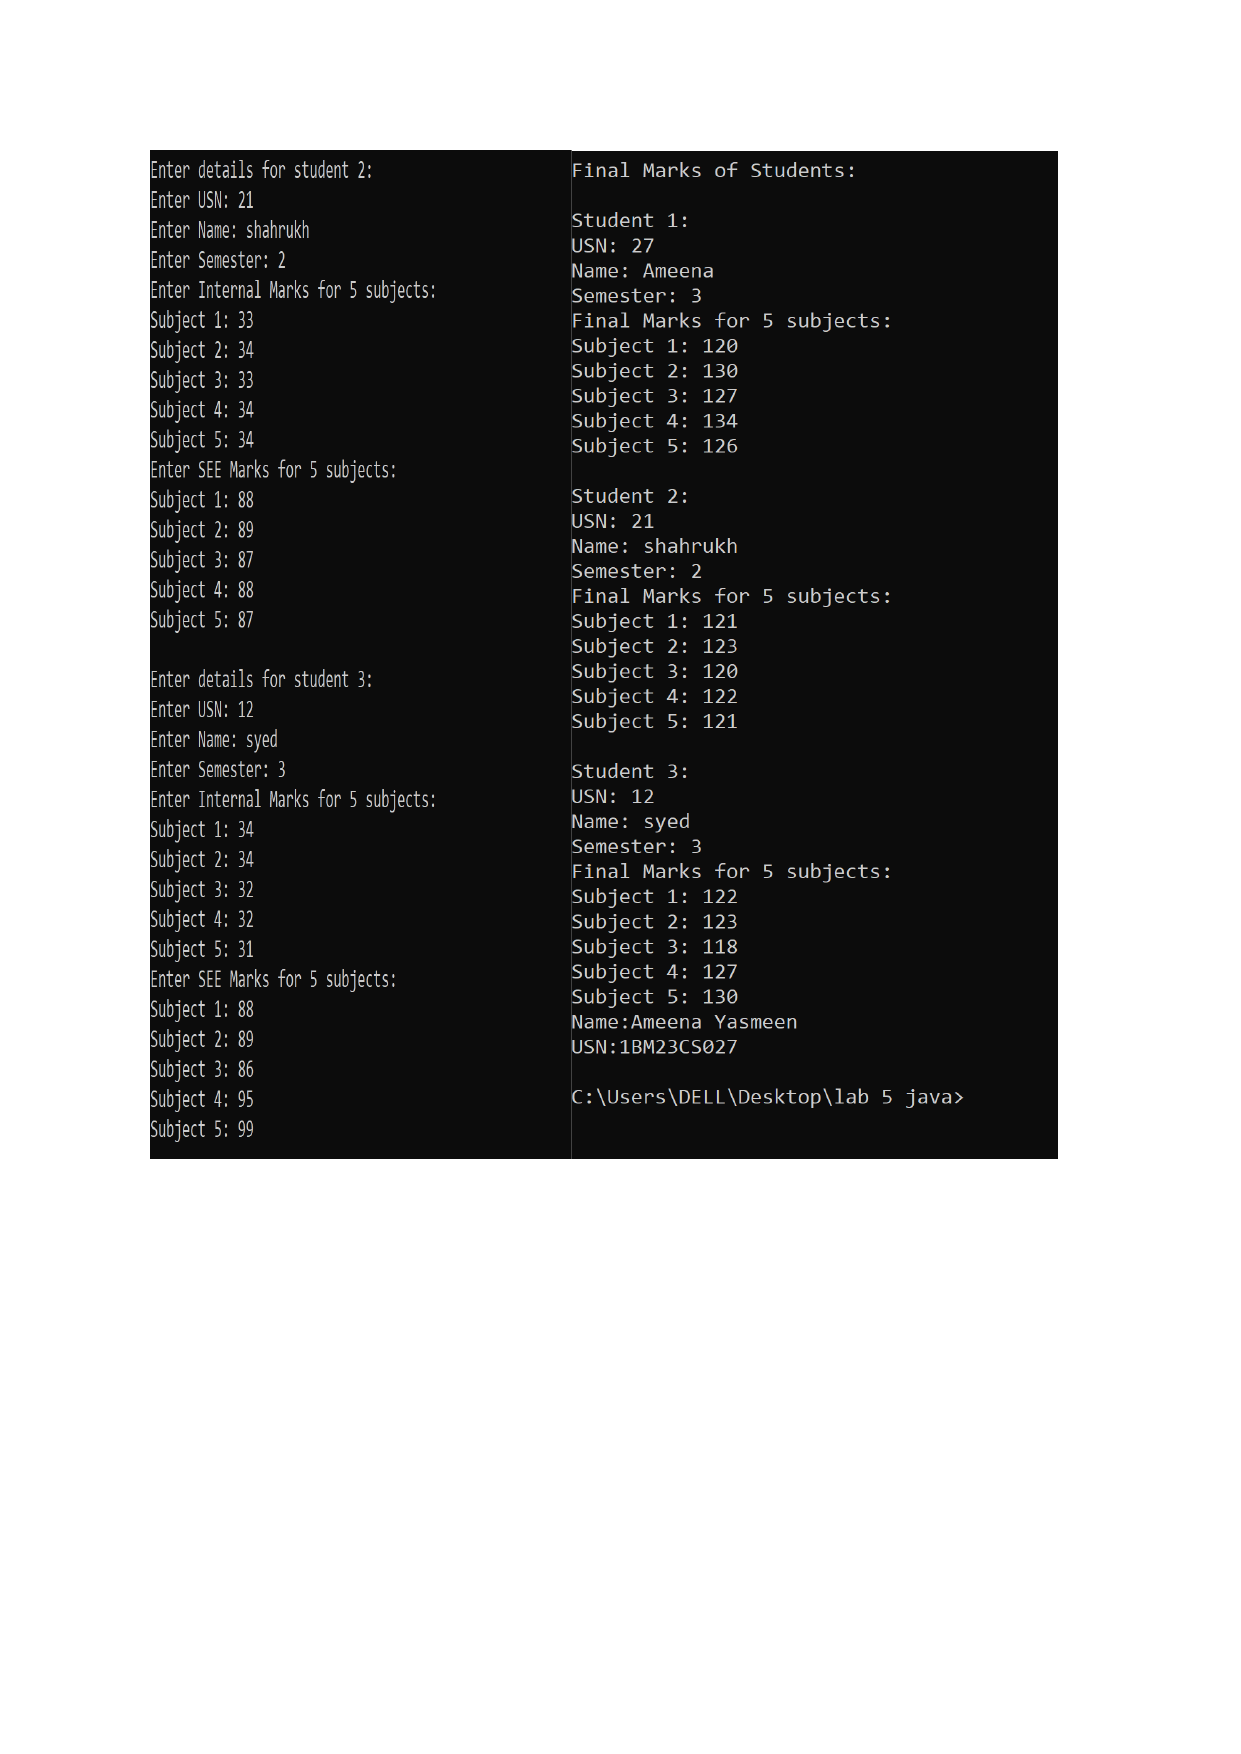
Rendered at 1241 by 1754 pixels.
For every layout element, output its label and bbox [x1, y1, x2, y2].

picture [150, 150, 1058, 1159]
